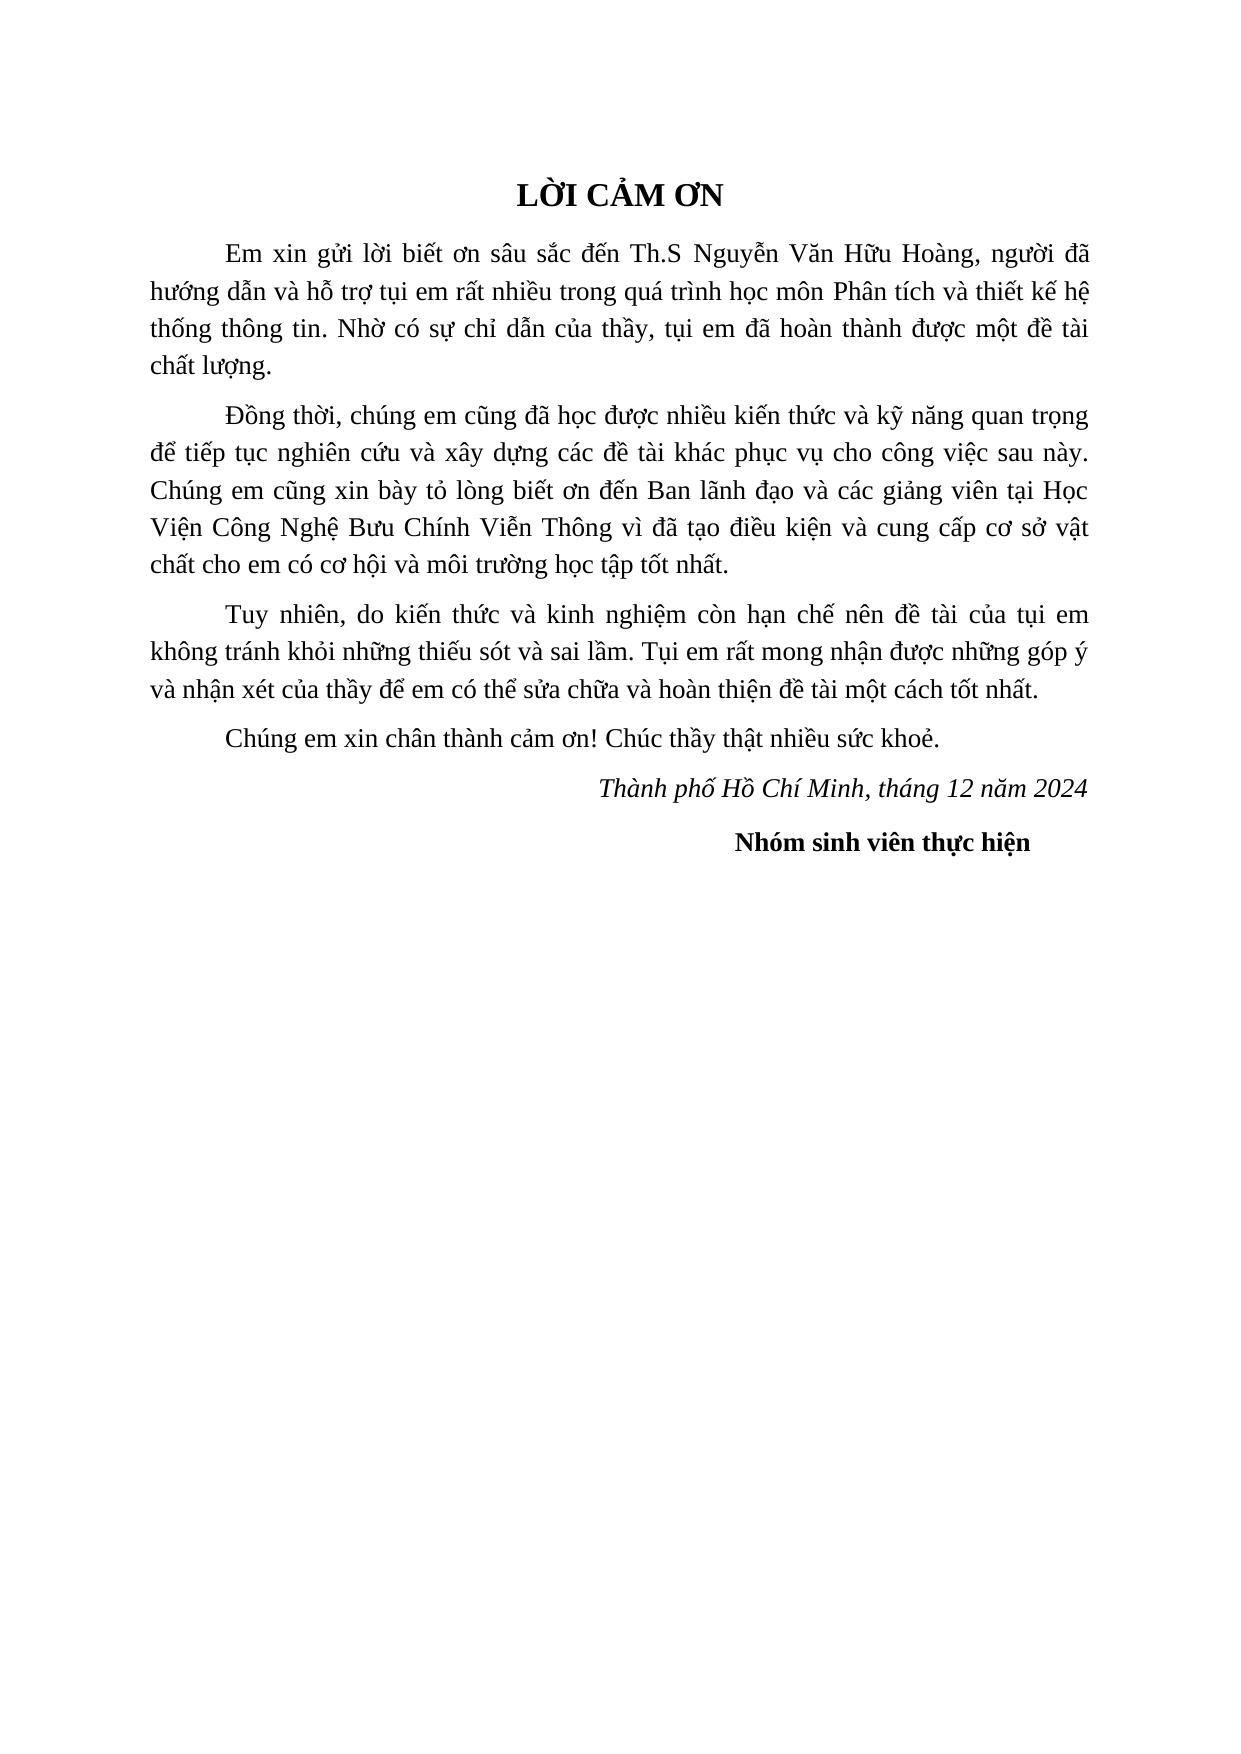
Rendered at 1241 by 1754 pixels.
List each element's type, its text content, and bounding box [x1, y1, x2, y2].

text LỜI CẢM ƠN [150, 175, 1090, 213]
text Nhóm sinh viên thực hiện [675, 826, 1090, 857]
text Tuy nhiên, do kiến thức và kinh nghiệm còn hạn chế nên đề tài của tụi em không tránh khỏi những thiếu sót và sai lầm. Tụi em rất mong nhận được những góp ý và nhận xét của thầy để em có thể sửa chữa và hoàn thiện đề tài một cách tốt nhất. [150, 598, 1090, 704]
text Chúng em xin chân thành cảm ơn! Chúc thầy thật nhiều sức khoẻ. [150, 723, 1090, 754]
text Thành phố Hồ Chí Minh, tháng 12 năm 2024 [150, 772, 1090, 803]
text Em xin gửi lời biết ơn sâu sắc đến Th.S Nguyễn Văn Hữu Hoàng, người đã hướng dẫn và hỗ trợ tụi em rất nhiều trong quá trình học môn Phân tích và thiết kế hệ thống thông tin. Nhờ có sự chỉ dẫn của thầy, tụi em đã hoàn thành được một đề tài chất lượng. [150, 238, 1090, 381]
text Đồng thời, chúng em cũng đã học được nhiều kiến thức và kỹ năng quan trọng để tiếp tục nghiên cứu và xây dựng các đề tài khác phục vụ cho công việc sau này. Chúng em cũng xin bày tỏ lòng biết ơn đến Ban lãnh đạo và các giảng viên tại Học Viện Công Nghệ Bưu Chính Viễn Thông vì đã tạo điều kiện và cung cấp cơ sở vật chất cho em có cơ hội và môi trường học tập tốt nhất. [150, 399, 1090, 579]
